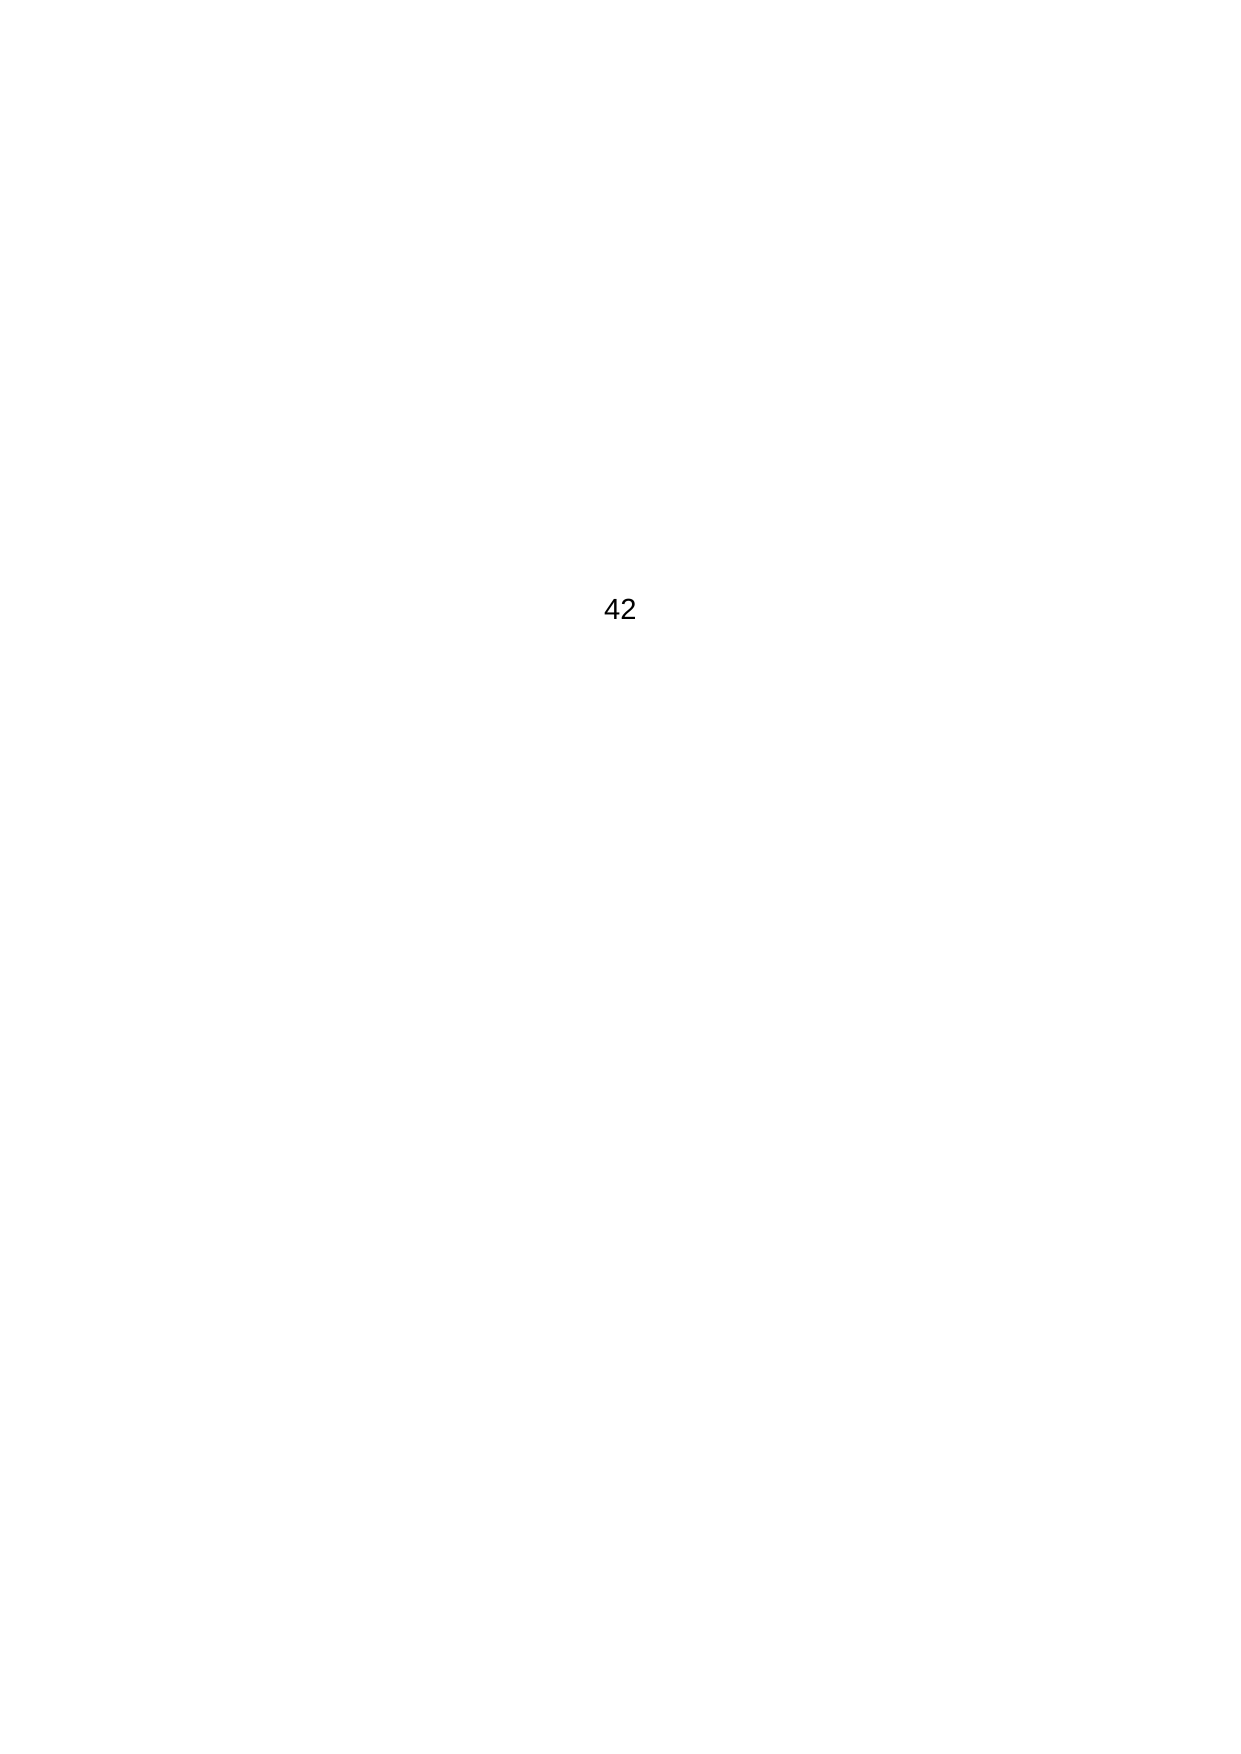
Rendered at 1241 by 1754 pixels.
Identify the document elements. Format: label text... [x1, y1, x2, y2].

text 42 [150, 592, 1090, 625]
